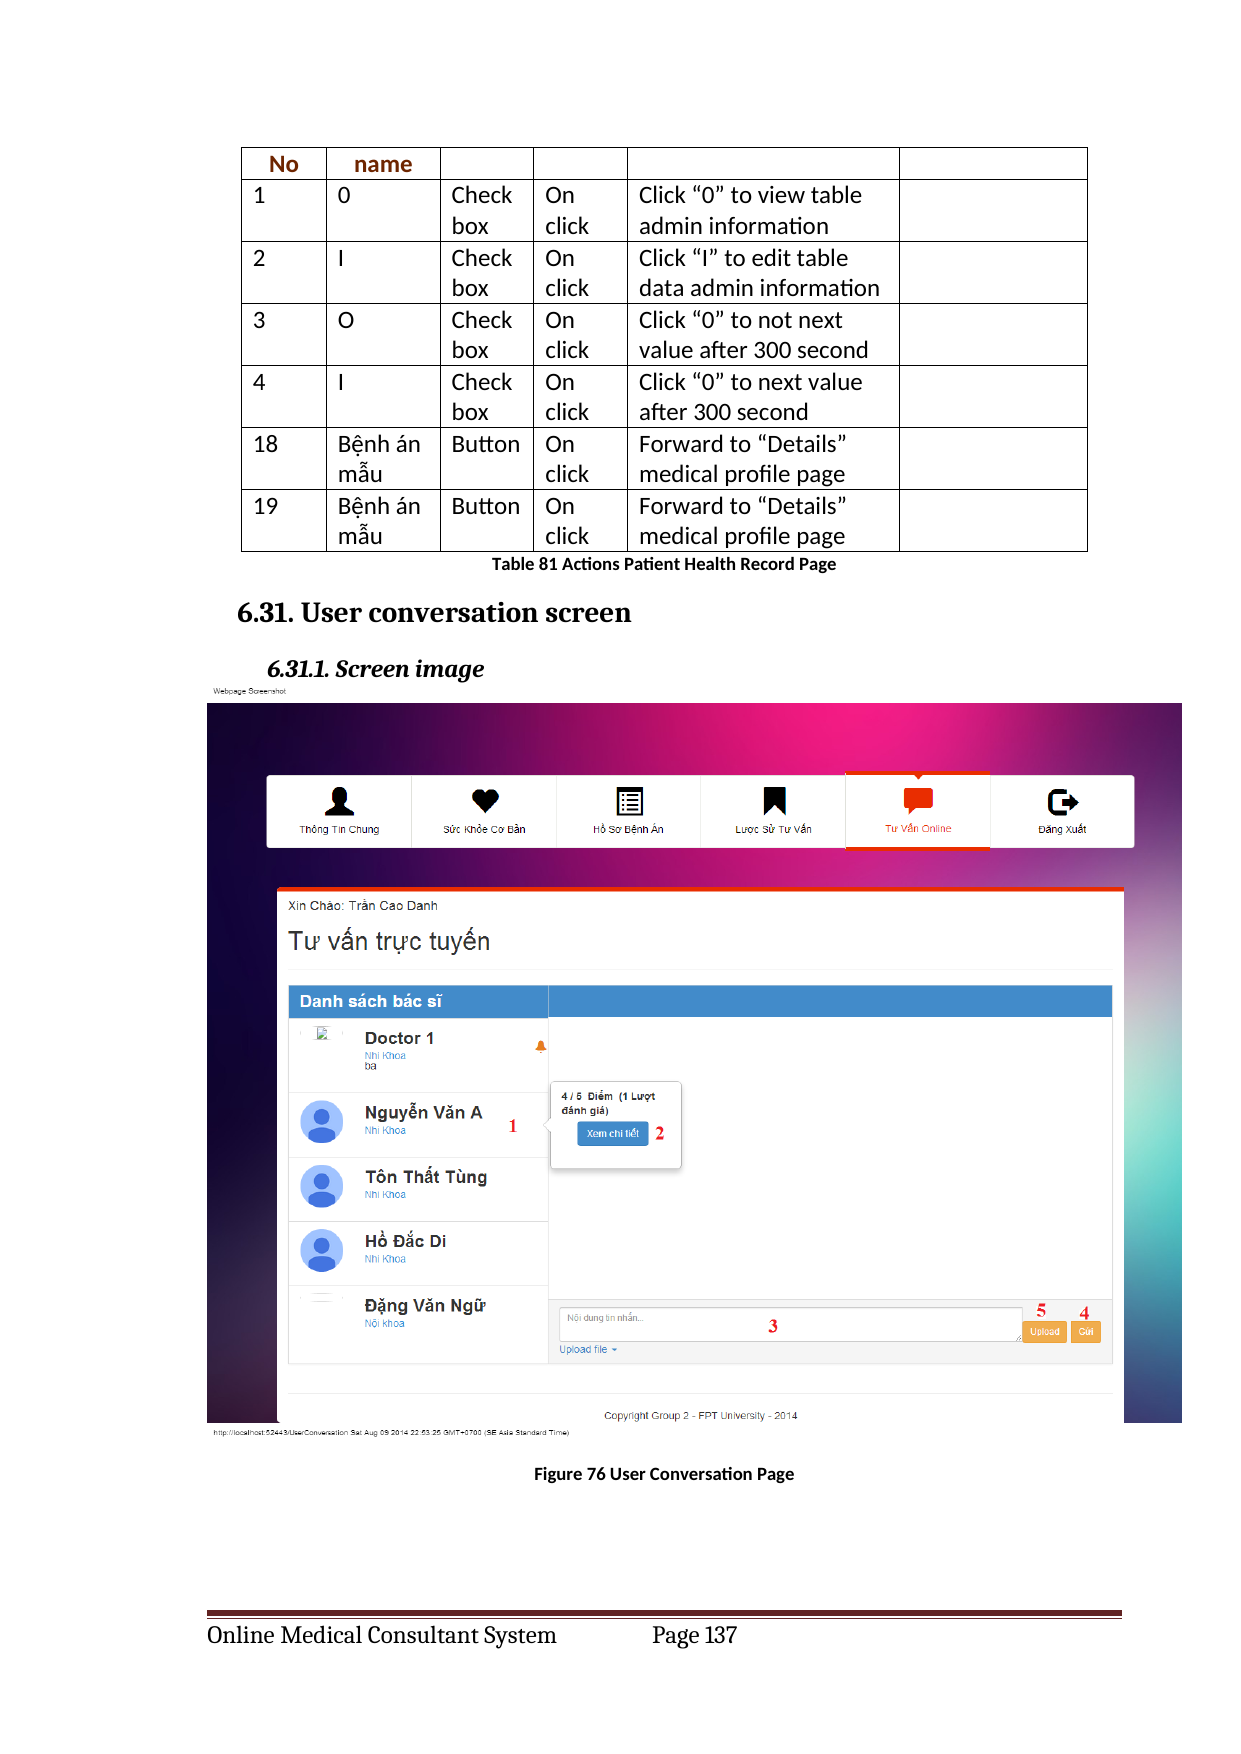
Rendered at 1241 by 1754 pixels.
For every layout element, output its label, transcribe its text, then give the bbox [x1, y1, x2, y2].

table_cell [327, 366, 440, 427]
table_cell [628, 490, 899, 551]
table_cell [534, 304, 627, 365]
subtitle User conversation screen [237, 596, 1122, 629]
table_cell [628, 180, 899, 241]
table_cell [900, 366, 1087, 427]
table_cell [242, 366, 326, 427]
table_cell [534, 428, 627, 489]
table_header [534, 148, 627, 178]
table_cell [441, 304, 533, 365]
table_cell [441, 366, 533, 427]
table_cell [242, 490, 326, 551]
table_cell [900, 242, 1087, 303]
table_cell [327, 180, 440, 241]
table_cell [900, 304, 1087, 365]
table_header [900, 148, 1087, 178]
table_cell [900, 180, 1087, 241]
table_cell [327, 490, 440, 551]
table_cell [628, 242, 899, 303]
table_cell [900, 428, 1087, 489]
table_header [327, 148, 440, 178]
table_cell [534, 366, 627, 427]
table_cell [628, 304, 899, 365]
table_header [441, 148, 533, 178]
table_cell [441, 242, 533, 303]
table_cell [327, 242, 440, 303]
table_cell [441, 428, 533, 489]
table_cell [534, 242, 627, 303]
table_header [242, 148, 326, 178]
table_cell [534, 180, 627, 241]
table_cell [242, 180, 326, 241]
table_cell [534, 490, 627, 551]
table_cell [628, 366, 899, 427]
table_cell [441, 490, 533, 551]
picture [207, 688, 1182, 1437]
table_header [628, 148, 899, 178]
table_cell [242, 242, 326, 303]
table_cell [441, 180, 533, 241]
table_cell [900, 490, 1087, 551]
subtitle Screen image [267, 655, 1122, 684]
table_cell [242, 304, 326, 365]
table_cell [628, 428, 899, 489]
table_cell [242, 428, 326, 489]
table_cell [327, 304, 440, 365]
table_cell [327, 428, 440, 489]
